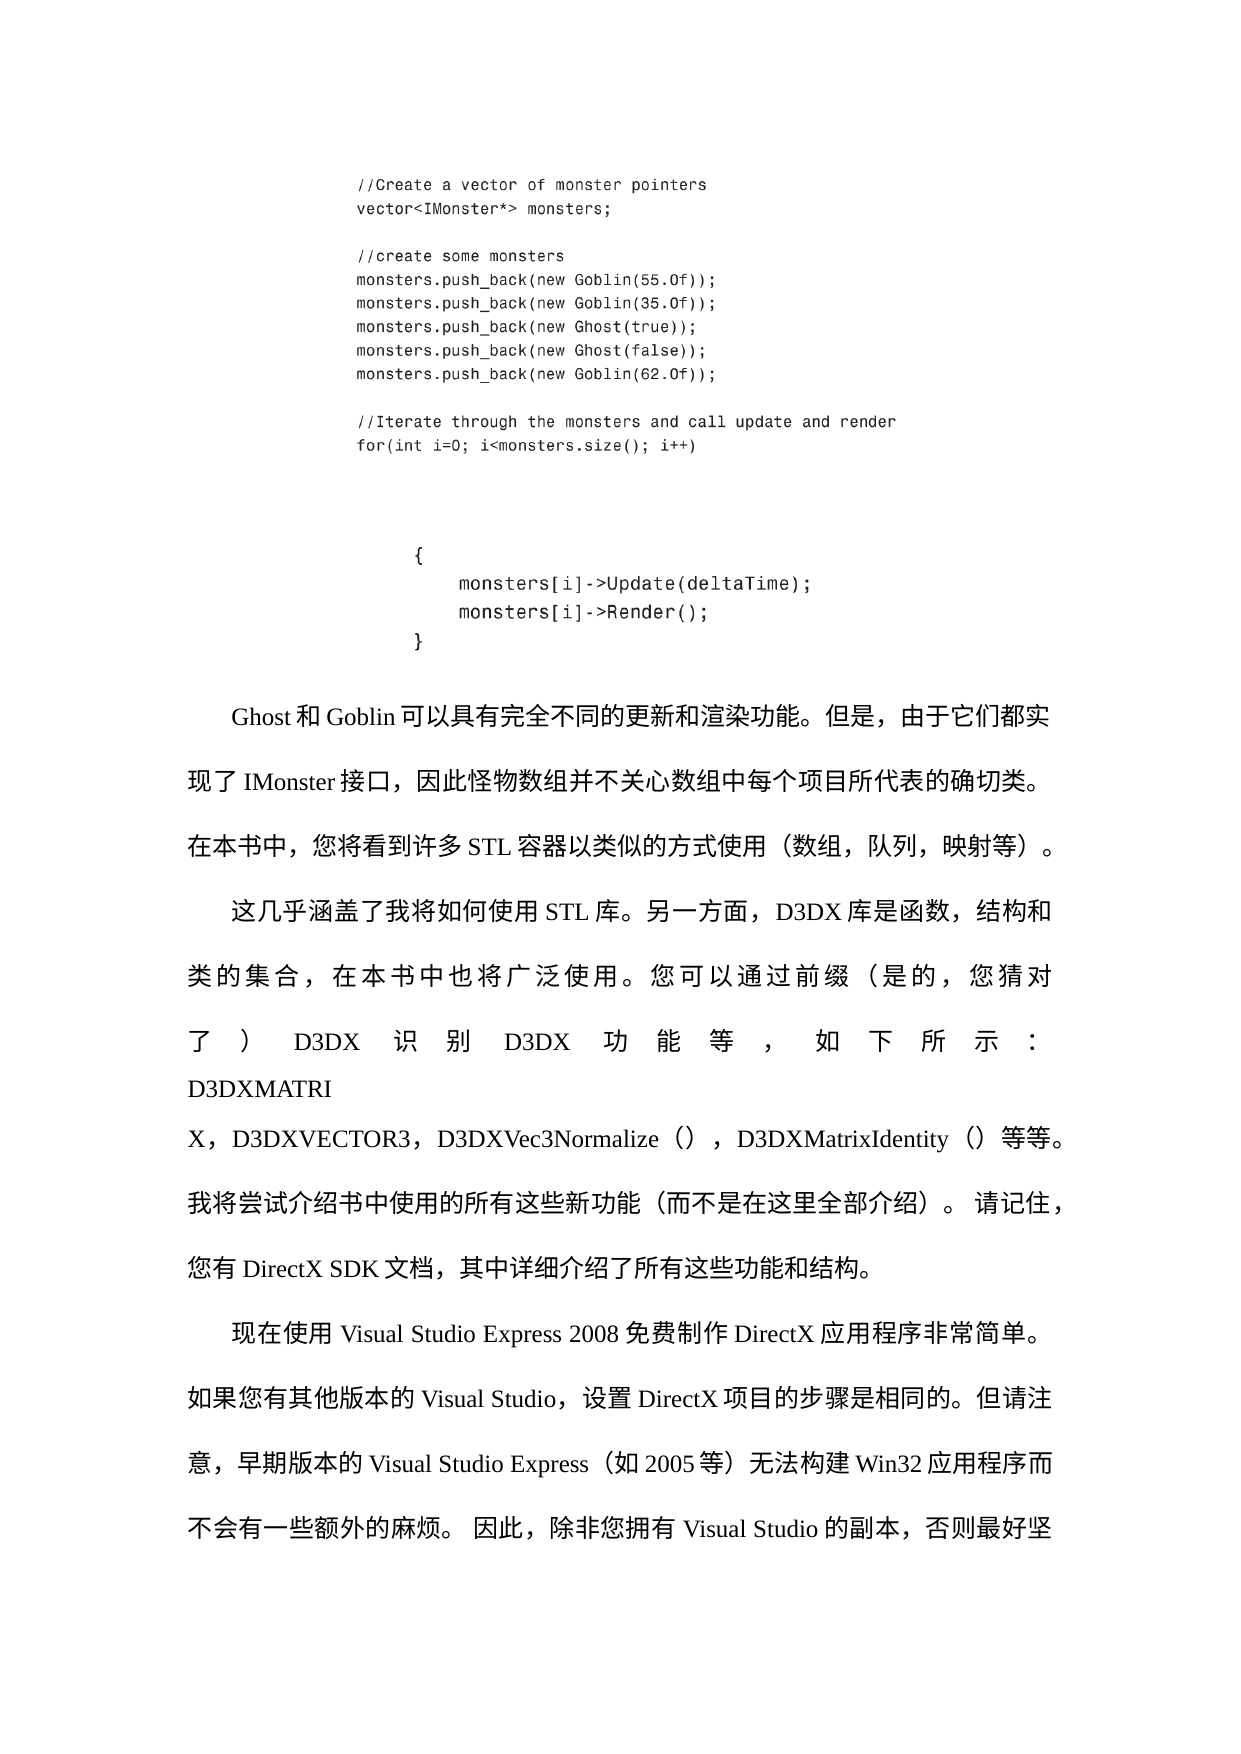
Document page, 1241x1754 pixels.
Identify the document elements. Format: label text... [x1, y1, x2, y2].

picture [328, 162, 912, 477]
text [187, 1299, 1053, 1559]
picture [353, 487, 887, 675]
text 这几乎涵盖了我将如何使用STL库。另一方面，D3DX库是函数，结构和类的集合，在本书中也将广泛使用。您可以通过前缀（是的，您猜对了）D3DX识别D3DX功能等，如下所示：D3DXMATRIX，D3DXVECTOR3，D3DXVec3Normalize（），D3DXMatrixIdentity（）等等。我将尝试介绍书中使用的所有这些新功能（而不是在这里全部介绍）。 请记住，您有DirectX SDK文档，其中详细介绍了所有这些功能和结构。 [187, 877, 1053, 1299]
text Ghost和Goblin可以具有完全不同的更新和渲染功能。但是，由于它们都实现了IMonster接口，因此怪物数组并不关心数组中每个项目所代表的确切类。在本书中，您将看到许多STL容器以类似的方式使用（数组，队列，映射等）。 [187, 682, 1053, 877]
